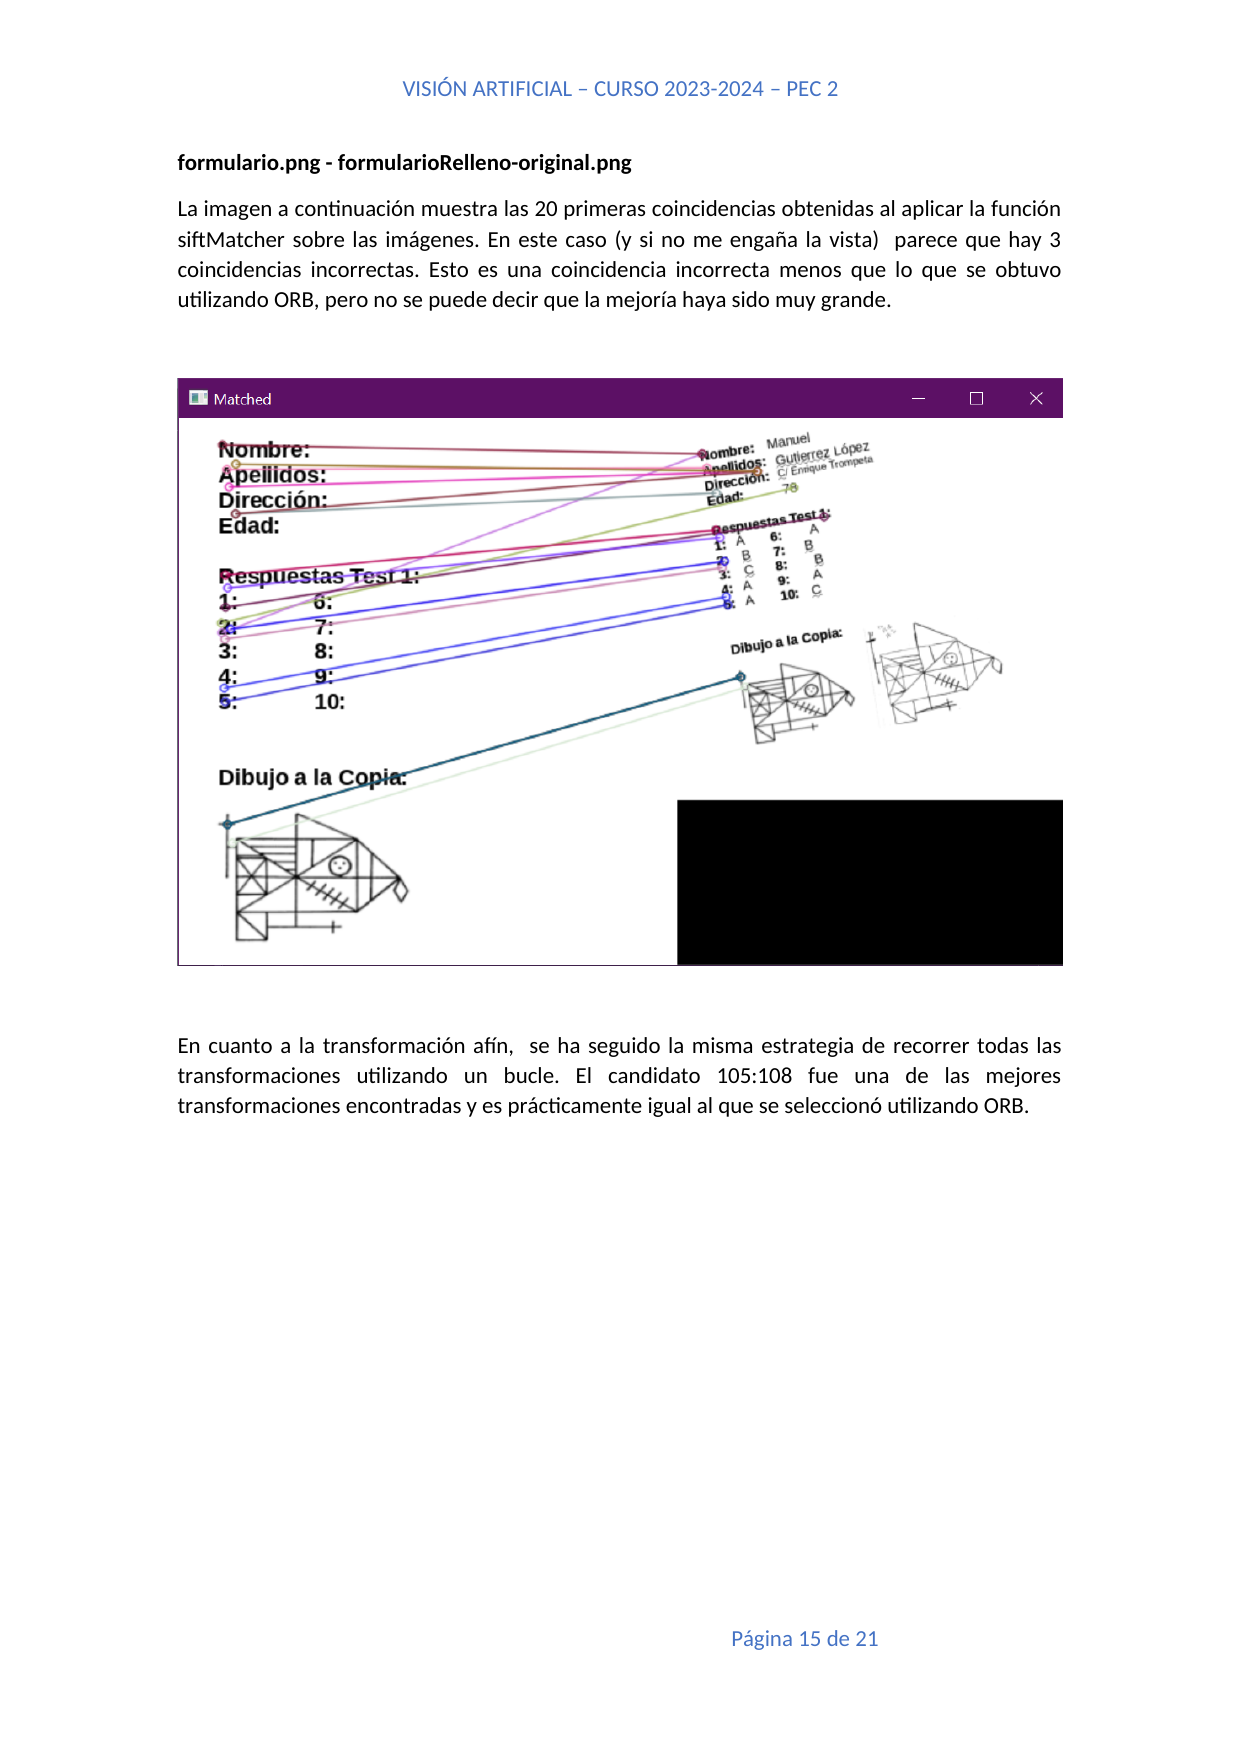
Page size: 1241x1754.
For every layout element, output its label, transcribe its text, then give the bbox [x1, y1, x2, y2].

text La imagen a continuación muestra las 20 primeras coincidencias obtenidas al aplicar la función siftMatcher sobre las imágenes. En este caso (y si no me engaña la vista) parece que hay 3 coincidencias incorrectas. Esto es una coincidencia incorrecta menos que lo que se obtuvo utilizando ORB, pero no se puede decir que la mejoría haya sido muy grande. [177, 194, 1063, 313]
picture [177, 378, 1063, 966]
text formulario.png - formularioRelleno-original.png [177, 148, 1063, 176]
text En cuanto a la transformación afín, se ha seguido la misma estrategia de recorrer todas las transformaciones utilizando un bucle. El candidato 105:108 fue una de las mejores transformaciones encontradas y es prácticamente igual al que se seleccionó utilizando ORB. [177, 1031, 1063, 1119]
